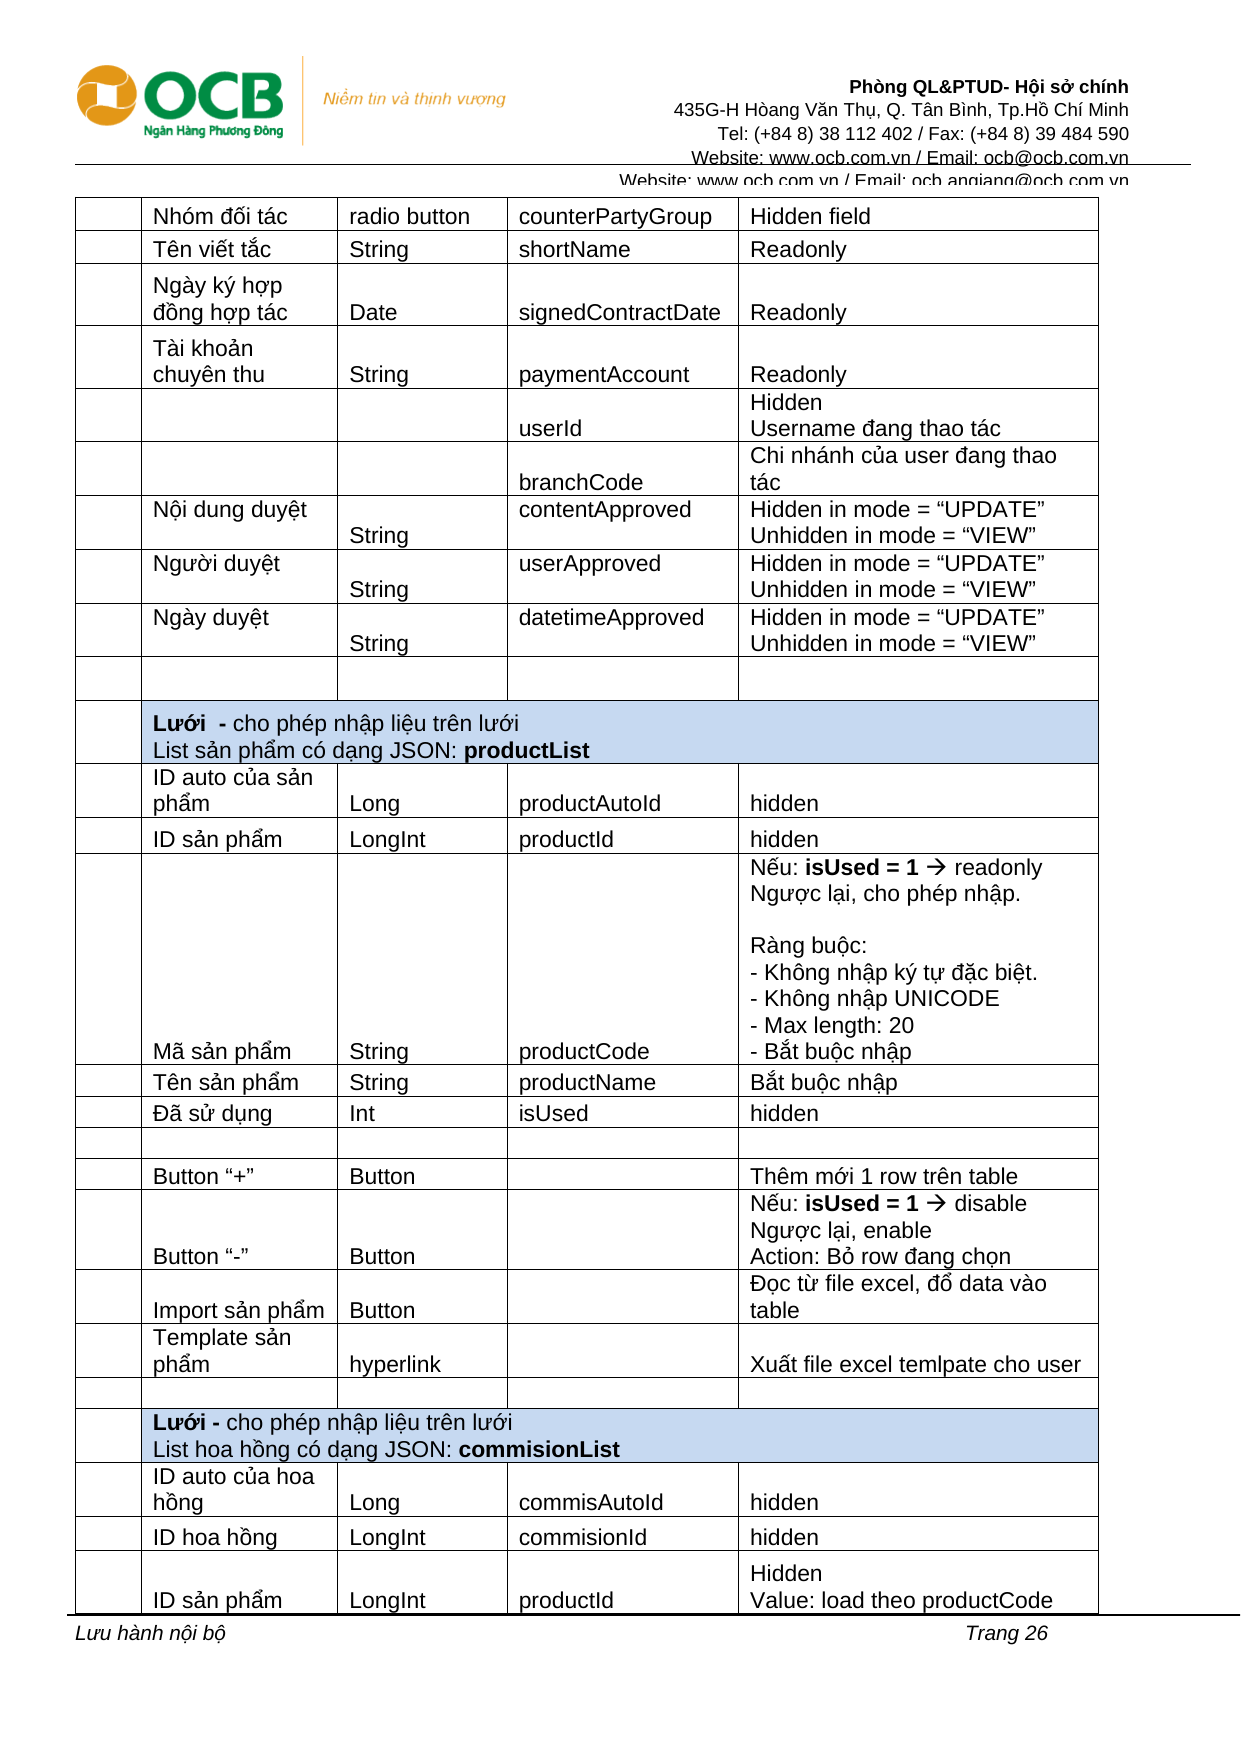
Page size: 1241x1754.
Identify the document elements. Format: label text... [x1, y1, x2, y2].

table_cell Hidden in mode = “UPDATE” Unhidden in mode = “VIEW” [739, 550, 1098, 602]
table_cell hidden [739, 764, 1098, 817]
table_cell [142, 389, 337, 441]
table_cell Tài khoản chuyên thu [142, 326, 337, 387]
table_cell hidden [739, 818, 1098, 852]
table_cell LongInt [338, 818, 507, 852]
table_cell Nếu: isUsed = 1 readonly Ngược lại, cho phép nhập. Ràng buộc: - Không nhập ký tự đặc biệt. - Không nhập UNICODE - Max length: 20 - Bắt buộc nhập [739, 854, 1098, 1064]
table_cell commisAutoId [508, 1463, 738, 1516]
table_cell paymentAccount [508, 326, 738, 387]
table_cell [76, 1270, 141, 1323]
table_cell [76, 231, 141, 262]
table_cell Date [338, 264, 507, 325]
table_cell ID sản phẩm [142, 818, 337, 852]
table_cell Bắt buộc nhập [739, 1065, 1098, 1096]
table_cell [76, 701, 141, 763]
table_cell ID auto của sản phẩm [142, 764, 337, 817]
table_cell [508, 1159, 738, 1189]
table_cell [76, 1065, 141, 1096]
table_cell [338, 657, 507, 700]
table_cell [739, 1128, 1098, 1158]
table_cell radio button [338, 198, 507, 229]
table_cell String [338, 604, 507, 656]
table_cell String [338, 326, 507, 387]
picture [67, 56, 537, 146]
table_cell Readonly [739, 264, 1098, 325]
table_cell Readonly [739, 231, 1098, 262]
table_cell Hidden Value: load theo productCode [739, 1551, 1098, 1613]
table_cell [76, 1190, 141, 1269]
table_cell [508, 1128, 738, 1158]
table_cell [76, 854, 141, 1064]
table_cell Ngày ký hợp đồng hợp tác [142, 264, 337, 325]
table_cell Tên viết tắc [142, 231, 337, 262]
table_cell Lưới - cho phép nhập liệu trên lưới List hoa hồng có dạng JSON: commisionList [142, 1409, 1098, 1462]
table_cell [76, 604, 141, 656]
table_cell isUsed [508, 1097, 738, 1127]
table_cell [76, 198, 141, 229]
table_cell String [338, 550, 507, 602]
table_cell [76, 1378, 141, 1408]
table_cell [76, 389, 141, 441]
table_cell [76, 1324, 141, 1377]
table_cell Long [338, 1463, 507, 1516]
table_cell [142, 657, 337, 700]
table_cell Người duyệt [142, 550, 337, 602]
table_cell ID auto của hoa hồng [142, 1463, 337, 1516]
table_cell Button [338, 1270, 507, 1323]
table_cell hidden [739, 1517, 1098, 1550]
table_cell [142, 1128, 337, 1158]
table_cell productAutoId [508, 764, 738, 817]
table_cell String [338, 231, 507, 262]
table_cell [739, 657, 1098, 700]
table_cell String [338, 854, 507, 1064]
table_cell [76, 1097, 141, 1127]
table_cell [76, 1551, 141, 1613]
table_cell [508, 657, 738, 700]
table_cell [76, 326, 141, 387]
table_cell Đã sử dụng [142, 1097, 337, 1127]
table_cell Hidden in mode = “UPDATE” Unhidden in mode = “VIEW” [739, 496, 1098, 549]
table_cell Lưới - cho phép nhập liệu trên lưới List sản phẩm có dạng JSON: productList [142, 701, 1098, 763]
table_cell [76, 1517, 141, 1550]
table_cell Long [338, 764, 507, 817]
table_cell Button “-” [142, 1190, 337, 1269]
table_cell ID hoa hồng [142, 1517, 337, 1550]
table_cell Int [338, 1097, 507, 1127]
table_cell Readonly [739, 326, 1098, 387]
table_cell [76, 1463, 141, 1516]
table_cell productId [508, 818, 738, 852]
table_cell [739, 1378, 1098, 1408]
table_cell [76, 442, 141, 495]
table_cell Hidden Username đang thao tác [739, 389, 1098, 441]
table_cell Button [338, 1190, 507, 1269]
table_cell Button [338, 1159, 507, 1189]
table_cell LongInt [338, 1551, 507, 1613]
table_cell shortName [508, 231, 738, 262]
table_cell branchCode [508, 442, 738, 495]
table_cell Nội dung duyệt [142, 496, 337, 549]
table_cell hidden [739, 1097, 1098, 1127]
table_cell Mã sản phẩm [142, 854, 337, 1064]
table_cell [76, 264, 141, 325]
table_cell signedContractDate [508, 264, 738, 325]
table_cell productCode [508, 854, 738, 1064]
table_cell Xuất file excel temlpate cho user [739, 1324, 1098, 1377]
table_cell ID sản phẩm [142, 1551, 337, 1613]
table_cell [76, 657, 141, 700]
table_cell userApproved [508, 550, 738, 602]
table_cell Nhóm đối tác [142, 198, 337, 229]
table_cell [76, 1159, 141, 1189]
table_cell Template sản phẩm [142, 1324, 337, 1377]
table_cell Tên sản phẩm [142, 1065, 337, 1096]
table_cell productId [508, 1551, 738, 1613]
table_cell [508, 1324, 738, 1377]
table_cell [76, 550, 141, 602]
table_cell commisionId [508, 1517, 738, 1550]
table_cell datetimeApproved [508, 604, 738, 656]
table_cell [76, 1409, 141, 1462]
table_cell [508, 1190, 738, 1269]
table_cell [76, 1128, 141, 1158]
table_cell counterPartyGroup [508, 198, 738, 229]
table_cell hyperlink [338, 1324, 507, 1377]
table_cell hidden [739, 1463, 1098, 1516]
table_cell Hidden in mode = “UPDATE” Unhidden in mode = “VIEW” [739, 604, 1098, 656]
table_cell [76, 818, 141, 852]
table_cell [338, 1378, 507, 1408]
table_cell Đọc từ file excel, đổ data vào table [739, 1270, 1098, 1323]
table_cell [142, 1378, 337, 1408]
table_cell [338, 389, 507, 441]
table_cell Button “+” [142, 1159, 337, 1189]
table_cell contentApproved [508, 496, 738, 549]
table_cell Chi nhánh của user đang thao tác [739, 442, 1098, 495]
table_cell Ngày duyệt [142, 604, 337, 656]
table_cell [76, 496, 141, 549]
table_cell [508, 1270, 738, 1323]
table_cell [508, 1378, 738, 1408]
table_cell String [338, 496, 507, 549]
table_cell userId [508, 389, 738, 441]
table_cell [76, 764, 141, 817]
table_cell productName [508, 1065, 738, 1096]
table_cell Nếu: isUsed = 1 disable Ngược lại, enable Action: Bỏ row đang chọn [739, 1190, 1098, 1269]
table_cell [142, 442, 337, 495]
table_cell Import sản phẩm [142, 1270, 337, 1323]
table_cell Thêm mới 1 row trên table [739, 1159, 1098, 1189]
table_cell Hidden field [739, 198, 1098, 229]
table_cell [338, 1128, 507, 1158]
table_cell [338, 442, 507, 495]
table_cell LongInt [338, 1517, 507, 1550]
table_cell String [338, 1065, 507, 1096]
